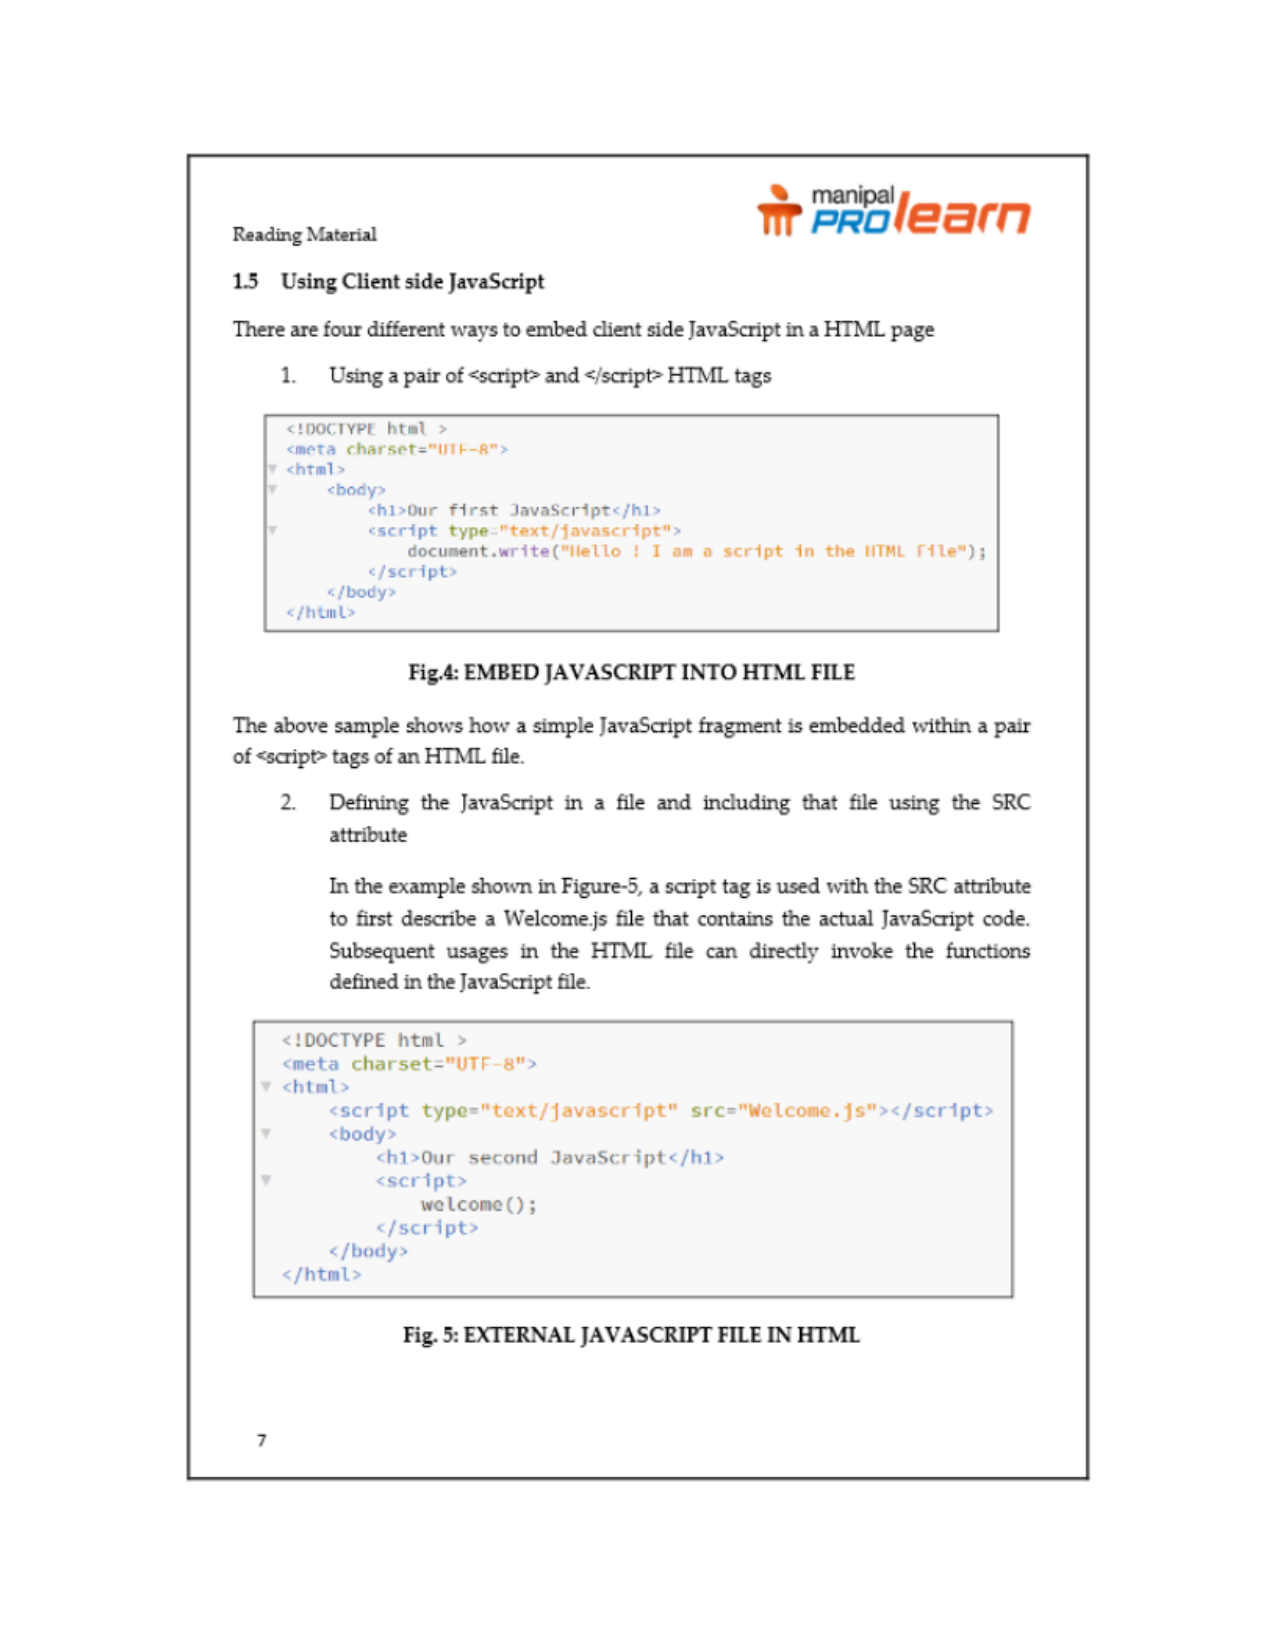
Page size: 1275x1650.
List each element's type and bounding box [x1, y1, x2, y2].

picture [182, 150, 1093, 1482]
